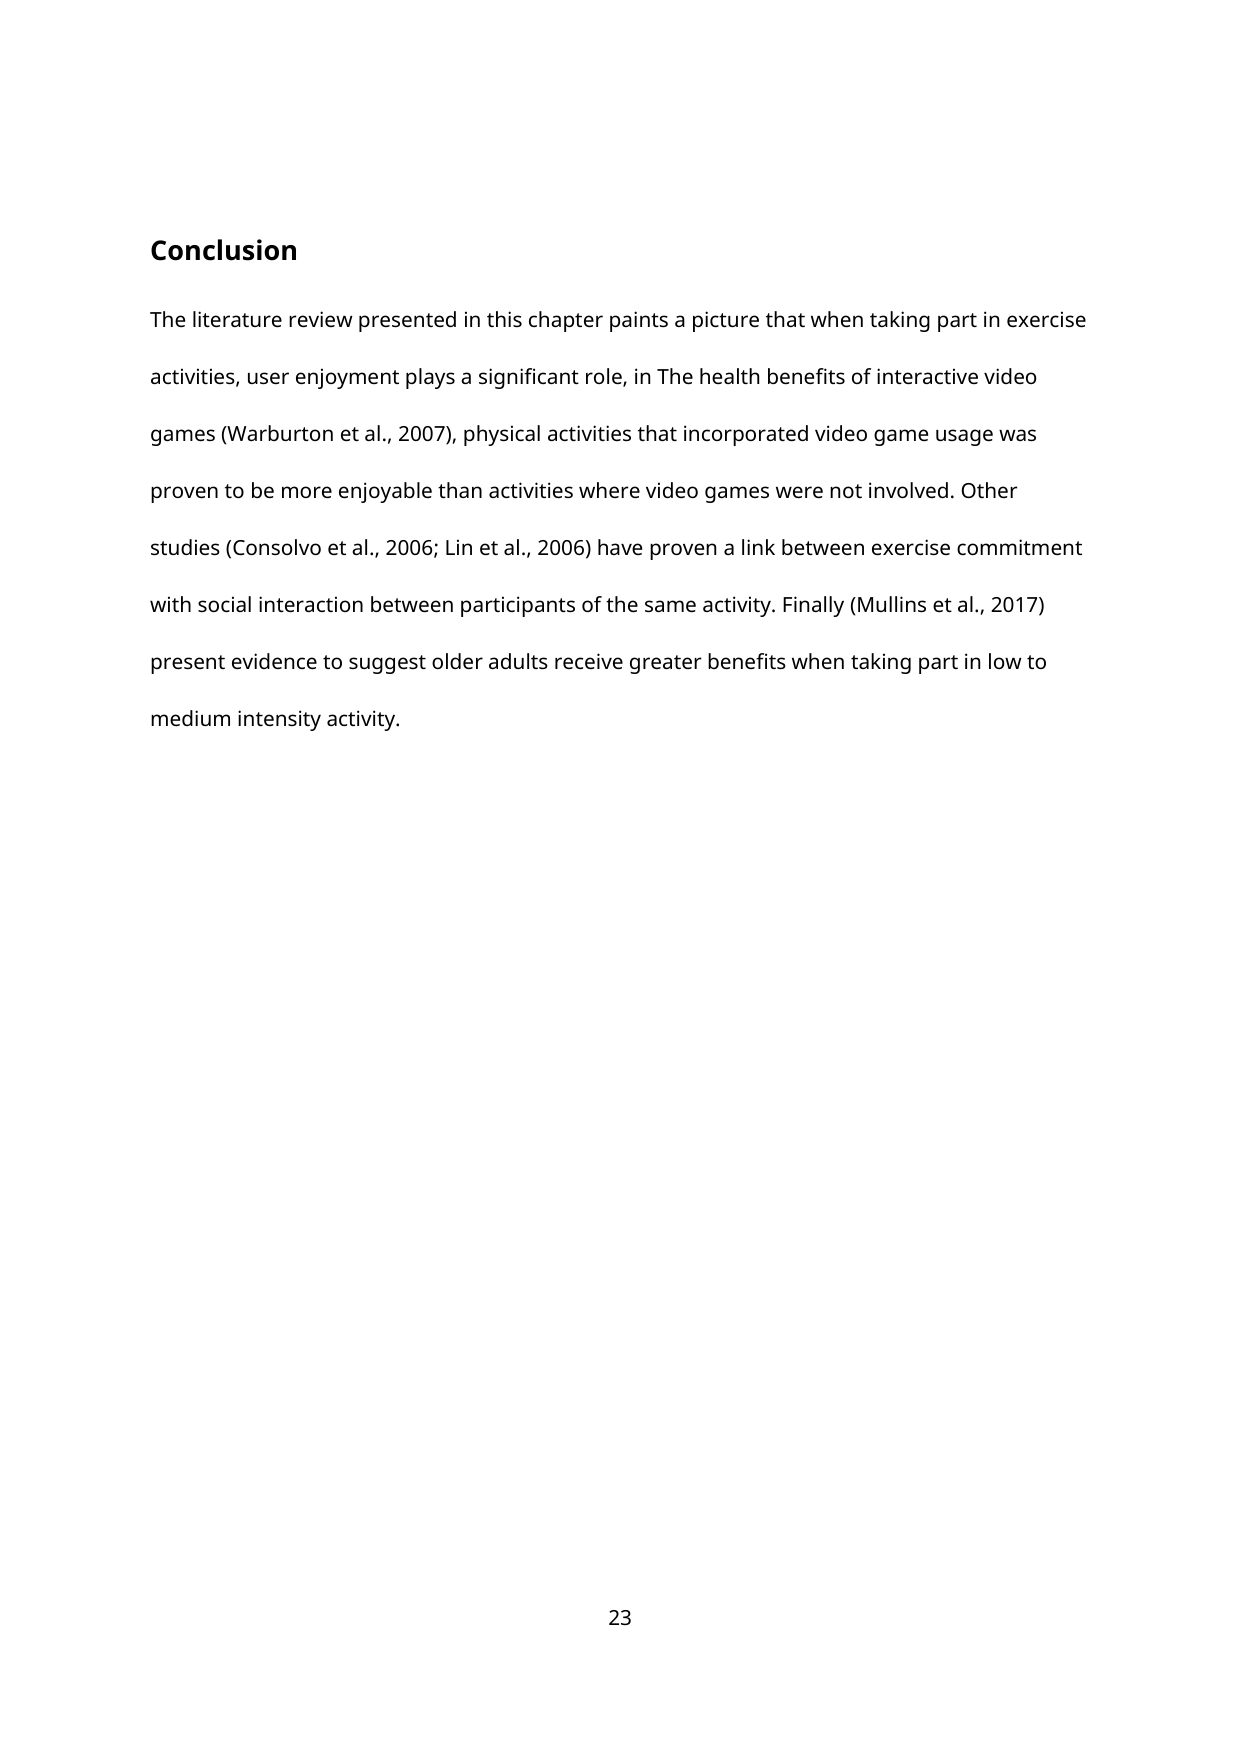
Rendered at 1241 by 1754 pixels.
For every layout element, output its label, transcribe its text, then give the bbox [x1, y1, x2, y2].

text The literature review presented in this chapter paints a picture that when taking part in exercise activities, user enjoyment plays a significant role, in The health benefits of interactive video games (Warburton et al., 2007), physical activities that incorporated video game usage was proven to be more enjoyable than activities where video games were not involved. Other studies (Consolvo et al., 2006; Lin et al., 2006) have proven a link between exercise commitment with social interaction between participants of the same activity. Finally (Mullins et al., 2017) present evidence to suggest older adults receive greater benefits when taking part in low to medium intensity activity. [150, 306, 1090, 732]
subtitle Conclusion [150, 232, 1090, 269]
